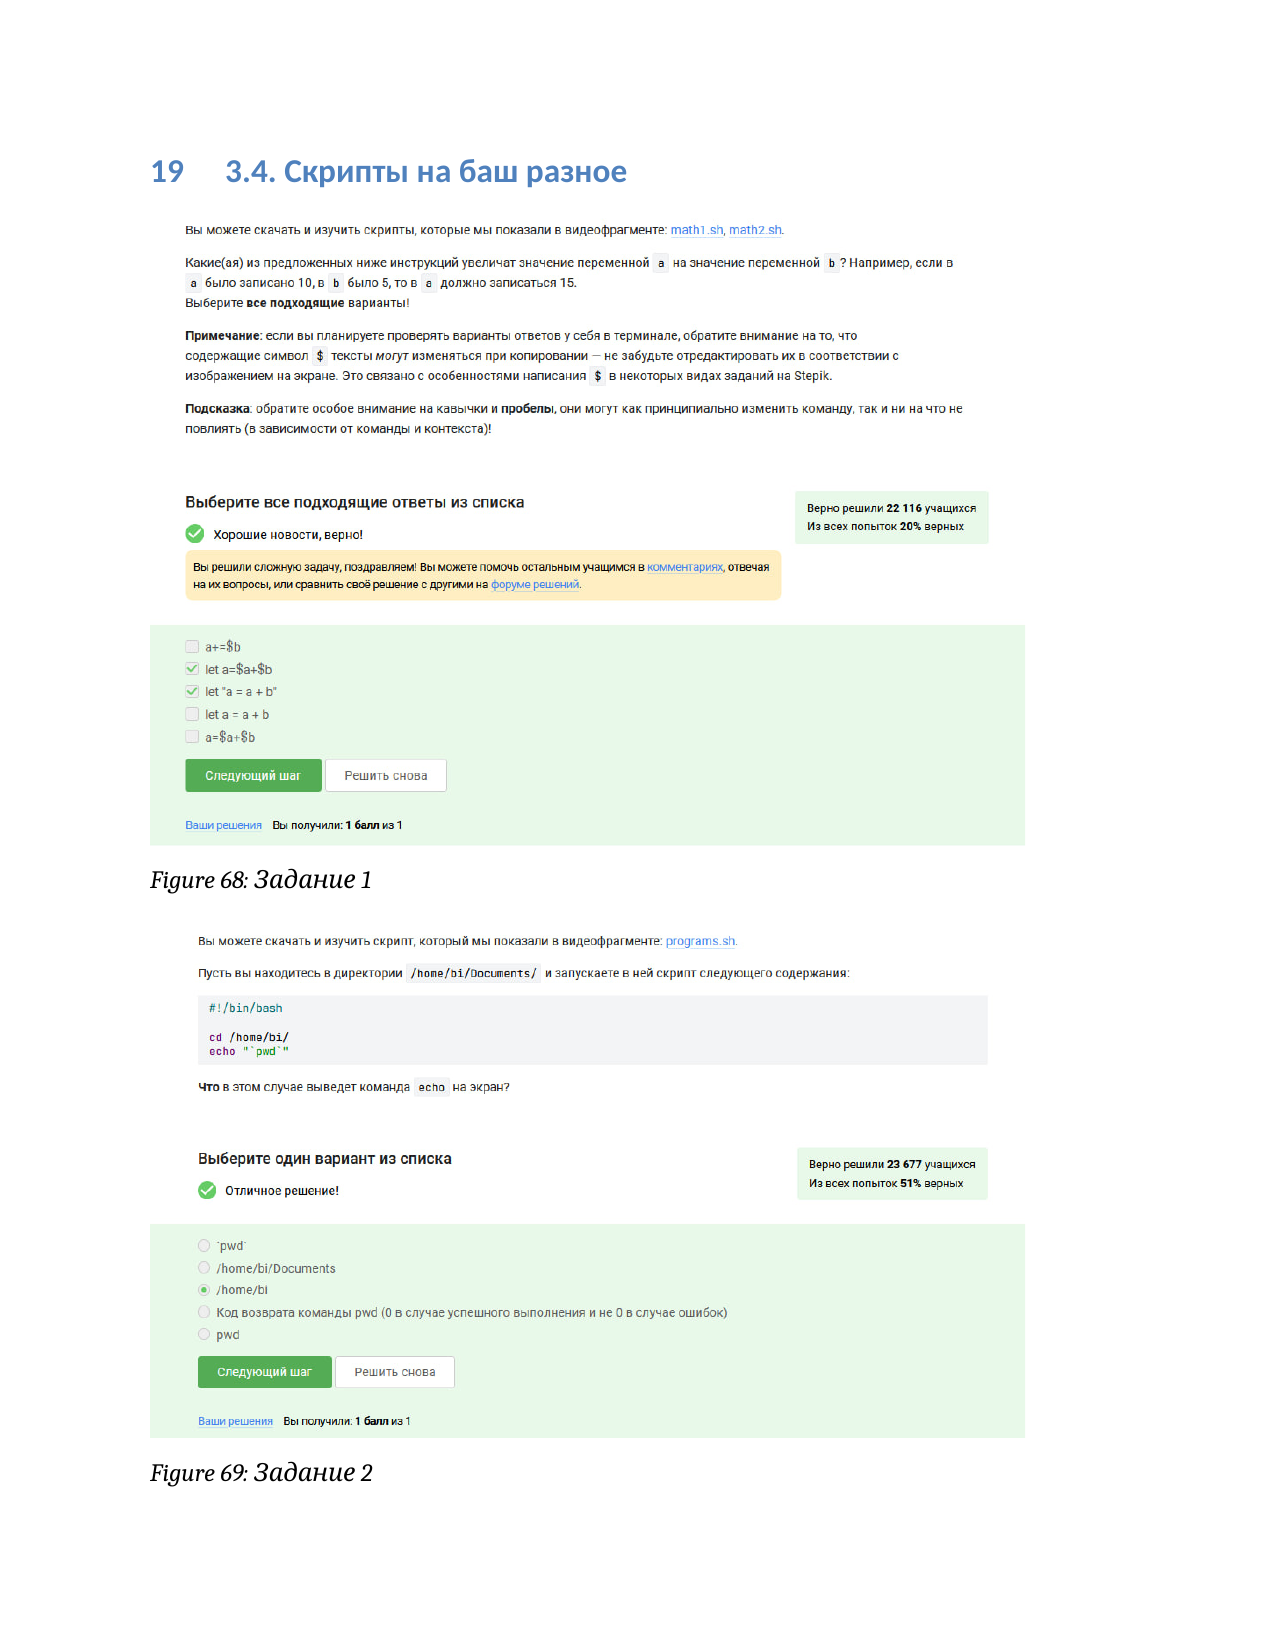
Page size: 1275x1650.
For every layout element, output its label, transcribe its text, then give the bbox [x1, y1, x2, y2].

text Figure 68: Задание 1 [150, 866, 1125, 895]
picture [150, 907, 1025, 1438]
text Figure 69: Задание 2 [150, 1459, 1125, 1487]
picture [150, 190, 1025, 846]
subtitle 19 3.4. Скрипты на баш разное [150, 150, 1125, 191]
